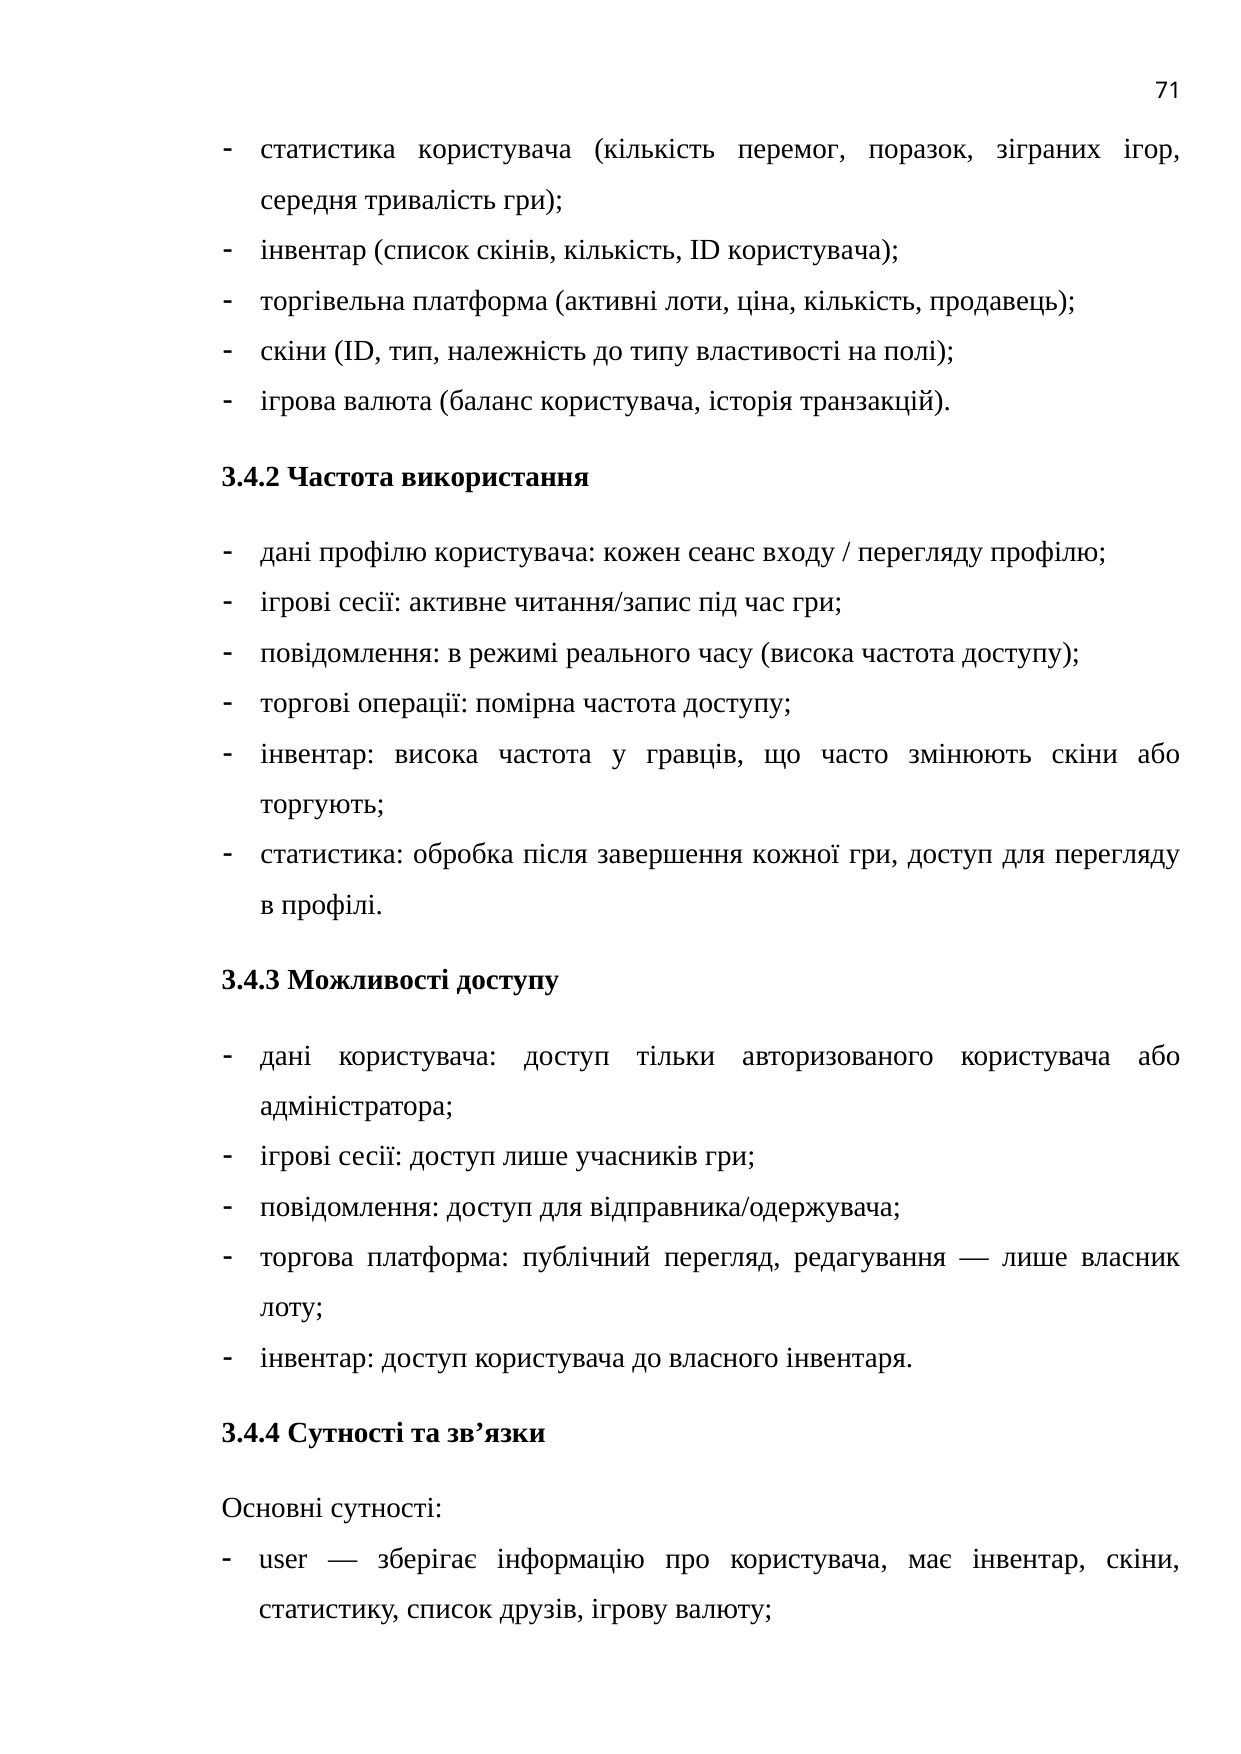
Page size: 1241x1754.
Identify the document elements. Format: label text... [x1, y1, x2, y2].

list ігрові сесії: активне читання/запис під час гри; [223, 584, 1181, 618]
list торгові операції: помірна частота доступу; [223, 685, 1181, 719]
list дані профілю користувача: кожен сеанс входу / перегляду профілю; [223, 534, 1181, 568]
list user — зберігає інформацію про користувача, має інвентар, скіни, статистику, список друзів, ігрову валюту; [222, 1541, 1181, 1625]
list статистика користувача (кількість перемог, поразок, зіграних ігор, середня тривалість гри); [223, 131, 1181, 215]
list інвентар (список скінів, кількість, ID користувача); [223, 232, 1181, 266]
list торгова платформа: публічний перегляд, редагування — лише власник лоту; [223, 1239, 1181, 1323]
text Основні сутності: [148, 1491, 1181, 1524]
list дані користувача: доступ тільки авторизованого користувача або адміністратора; [223, 1038, 1181, 1122]
text 3.4.4 Сутності та зв’язки [148, 1415, 1181, 1449]
text 3.4.2 Частота використання [148, 459, 1181, 492]
list ігрова валюта (баланс користувача, історія транзакцій). [223, 383, 1181, 417]
text 3.4.3 Можливості доступу [148, 962, 1181, 996]
list інвентар: висока частота у гравців, що часто змінюють скіни або торгують; [223, 736, 1181, 820]
list інвентар: доступ користувача до власного інвентаря. [223, 1340, 1181, 1373]
list статистика: обробка після завершення кожної гри, доступ для перегляду в профілі. [223, 837, 1181, 921]
list скіни (ID, тип, належність до типу властивості на полі); [223, 333, 1181, 367]
list торгівельна платформа (активні лоти, ціна, кількість, продавець); [223, 283, 1181, 316]
list ігрові сесії: доступ лише учасників гри; [223, 1138, 1181, 1172]
list повідомлення: в режимі реального часу (висока частота доступу); [223, 635, 1181, 669]
list повідомлення: доступ для відправника/одержувача; [223, 1189, 1181, 1222]
